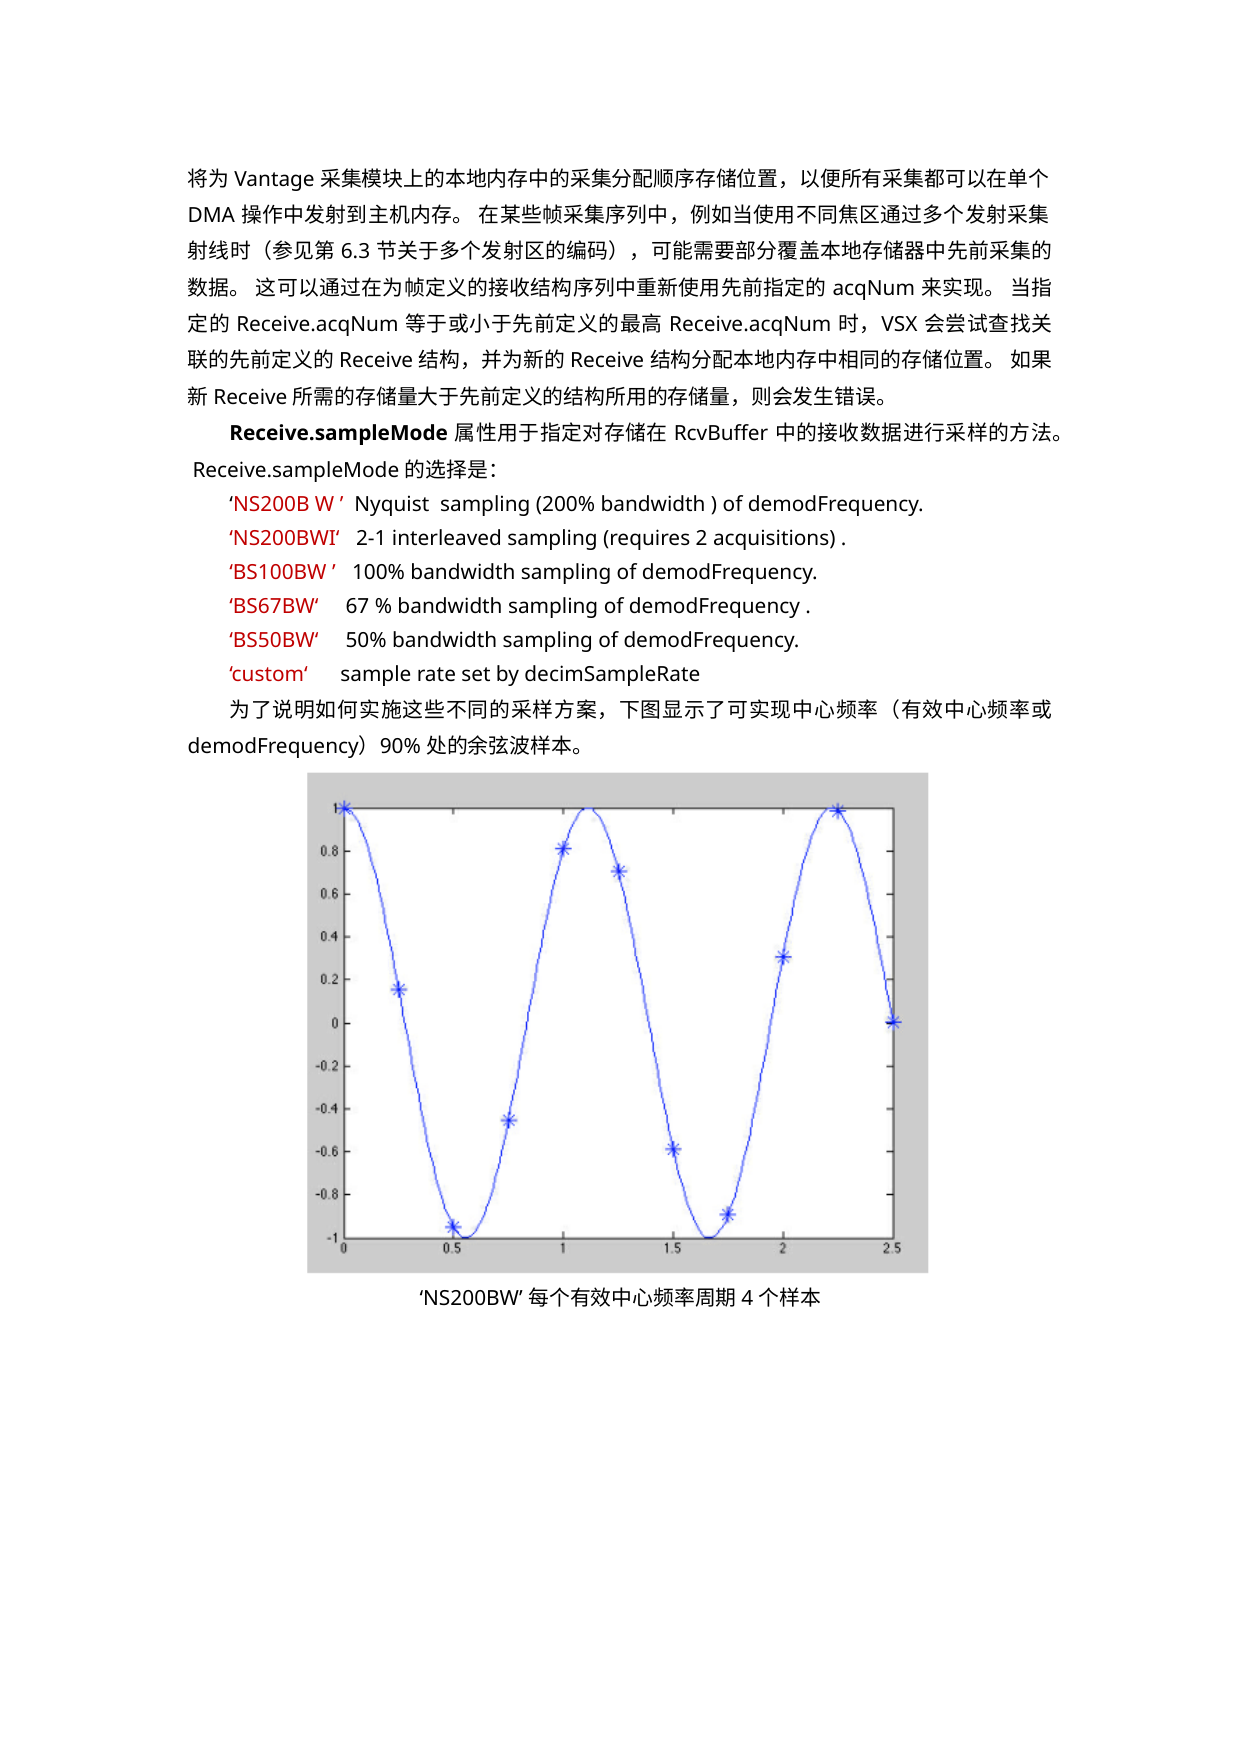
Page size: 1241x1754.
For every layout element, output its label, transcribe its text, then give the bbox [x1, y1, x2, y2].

text ‘NS200BW’ 每个有效中心频率周期 4 个样本 [187, 1281, 1053, 1312]
text 为了说明如何实施这些不同的采样方案，下图显示了可实现中心频率（有效中心频率或 demodFrequency）90% 处的余弦波样本。 [187, 693, 1053, 760]
text ‘BS50BW‘ 50% bandwidth sampling of demodFrequency. [187, 625, 1053, 654]
picture [306, 766, 934, 1276]
text ‘BS100BW ’ 100% bandwidth sampling of demodFrequency. [187, 557, 1053, 586]
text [187, 162, 1053, 410]
text ‘custom‘ sample rate set by decimSampleRate [187, 659, 1053, 688]
text ‘BS67BW‘ 67 % bandwidth sampling of demodFrequency . [187, 591, 1053, 620]
text ‘NS200BWI‘ 2-1 interleaved sampling (requires 2 acquisitions) . [187, 523, 1053, 552]
text ‘NS200B W ’ Nyquist sampling (200% bandwidth ) of demodFrequency. [187, 489, 1053, 518]
text Receive.sampleMode 属性用于指定对存储在 RcvBuffer 中的接收数据进行采样的方法。 Receive.sampleMode 的选择是： [187, 416, 1053, 483]
